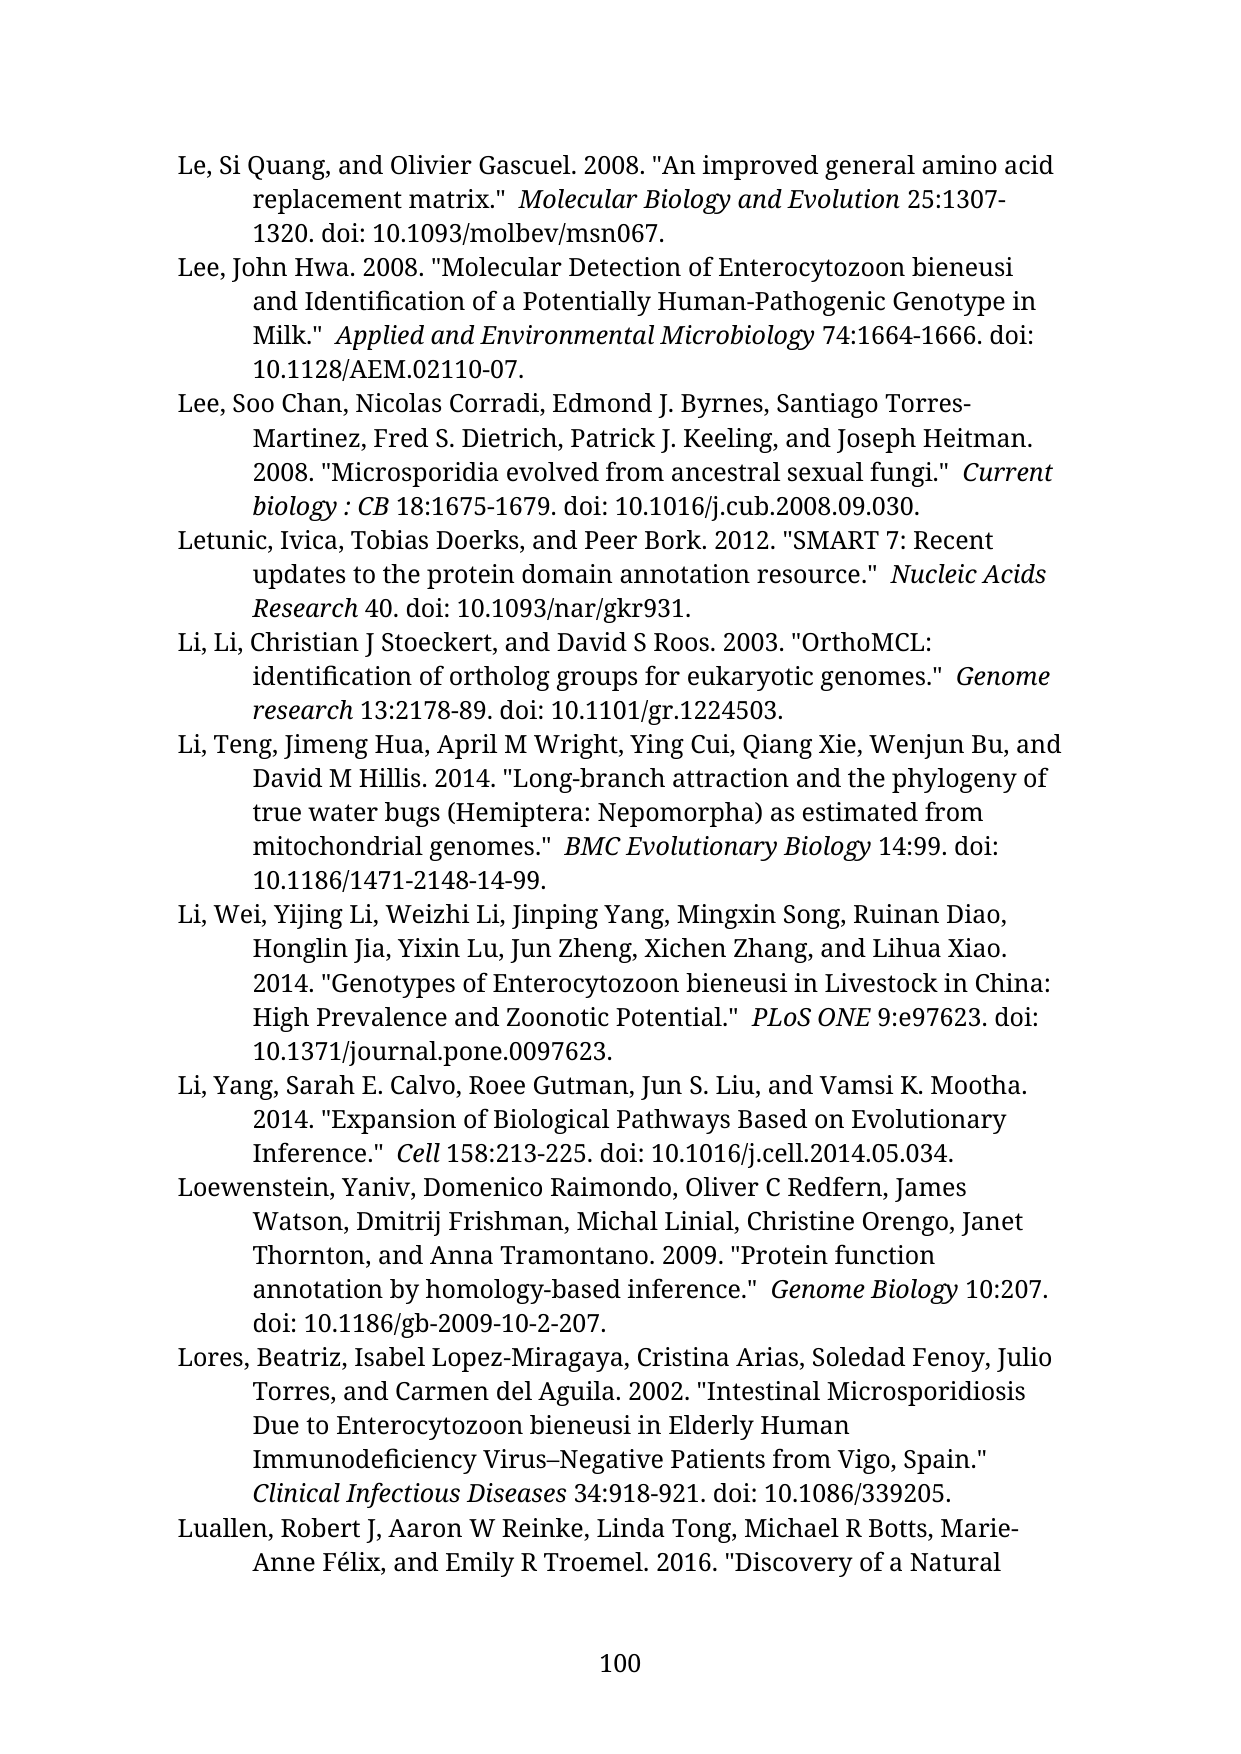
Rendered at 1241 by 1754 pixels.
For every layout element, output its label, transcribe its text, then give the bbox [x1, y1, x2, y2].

text Li, Li, Christian J Stoeckert, and David S Roos. 2003. "OrthoMCL: identification of ortholog groups for eukaryotic genomes." Genome research 13:2178-89. doi: 10.1101/gr.1224503. [177, 624, 1063, 727]
text Loewenstein, Yaniv, Domenico Raimondo, Oliver C Redfern, James Watson, Dmitrij Frishman, Michal Linial, Christine Orengo, Janet Thornton, and Anna Tramontano. 2009. "Protein function annotation by homology-based inference." Genome Biology 10:207. doi: 10.1186/gb-2009-10-2-207. [177, 1169, 1063, 1340]
text Lee, Soo Chan, Nicolas Corradi, Edmond J. Byrnes, Santiago Torres-Martinez, Fred S. Dietrich, Patrick J. Keeling, and Joseph Heitman. 2008. "Microsporidia evolved from ancestral sexual fungi." Current biology : CB 18:1675-1679. doi: 10.1016/j.cub.2008.09.030. [177, 386, 1063, 522]
text Lores, Beatriz, Isabel Lopez‐Miragaya, Cristina Arias, Soledad Fenoy, Julio Torres, and Carmen del Aguila. 2002. "Intestinal Microsporidiosis Due to Enterocytozoon bieneusi in Elderly Human Immunodeficiency Virus–Negative Patients from Vigo, Spain." Clinical Infectious Diseases 34:918-921. doi: 10.1086/339205. [177, 1340, 1063, 1510]
text Li, Teng, Jimeng Hua, April M Wright, Ying Cui, Qiang Xie, Wenjun Bu, and David M Hillis. 2014. "Long-branch attraction and the phylogeny of true water bugs (Hemiptera: Nepomorpha) as estimated from mitochondrial genomes." BMC Evolutionary Biology 14:99. doi: 10.1186/1471-2148-14-99. [177, 727, 1063, 897]
text Letunic, Ivica, Tobias Doerks, and Peer Bork. 2012. "SMART 7: Recent updates to the protein domain annotation resource." Nucleic Acids Research 40. doi: 10.1093/nar/gkr931. [177, 522, 1063, 624]
text Li, Yang, Sarah E. Calvo, Roee Gutman, Jun S. Liu, and Vamsi K. Mootha. 2014. "Expansion of Biological Pathways Based on Evolutionary Inference." Cell 158:213-225. doi: 10.1016/j.cell.2014.05.034. [177, 1067, 1063, 1169]
text Lee, John Hwa. 2008. "Molecular Detection of Enterocytozoon bieneusi and Identification of a Potentially Human-Pathogenic Genotype in Milk." Applied and Environmental Microbiology 74:1664-1666. doi: 10.1128/AEM.02110-07. [177, 250, 1063, 386]
text Le, Si Quang, and Olivier Gascuel. 2008. "An improved general amino acid replacement matrix." Molecular Biology and Evolution 25:1307-1320. doi: 10.1093/molbev/msn067. [177, 148, 1063, 250]
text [177, 1510, 1063, 1578]
text Li, Wei, Yijing Li, Weizhi Li, Jinping Yang, Mingxin Song, Ruinan Diao, Honglin Jia, Yixin Lu, Jun Zheng, Xichen Zhang, and Lihua Xiao. 2014. "Genotypes of Enterocytozoon bieneusi in Livestock in China: High Prevalence and Zoonotic Potential." PLoS ONE 9:e97623. doi: 10.1371/journal.pone.0097623. [177, 897, 1063, 1067]
